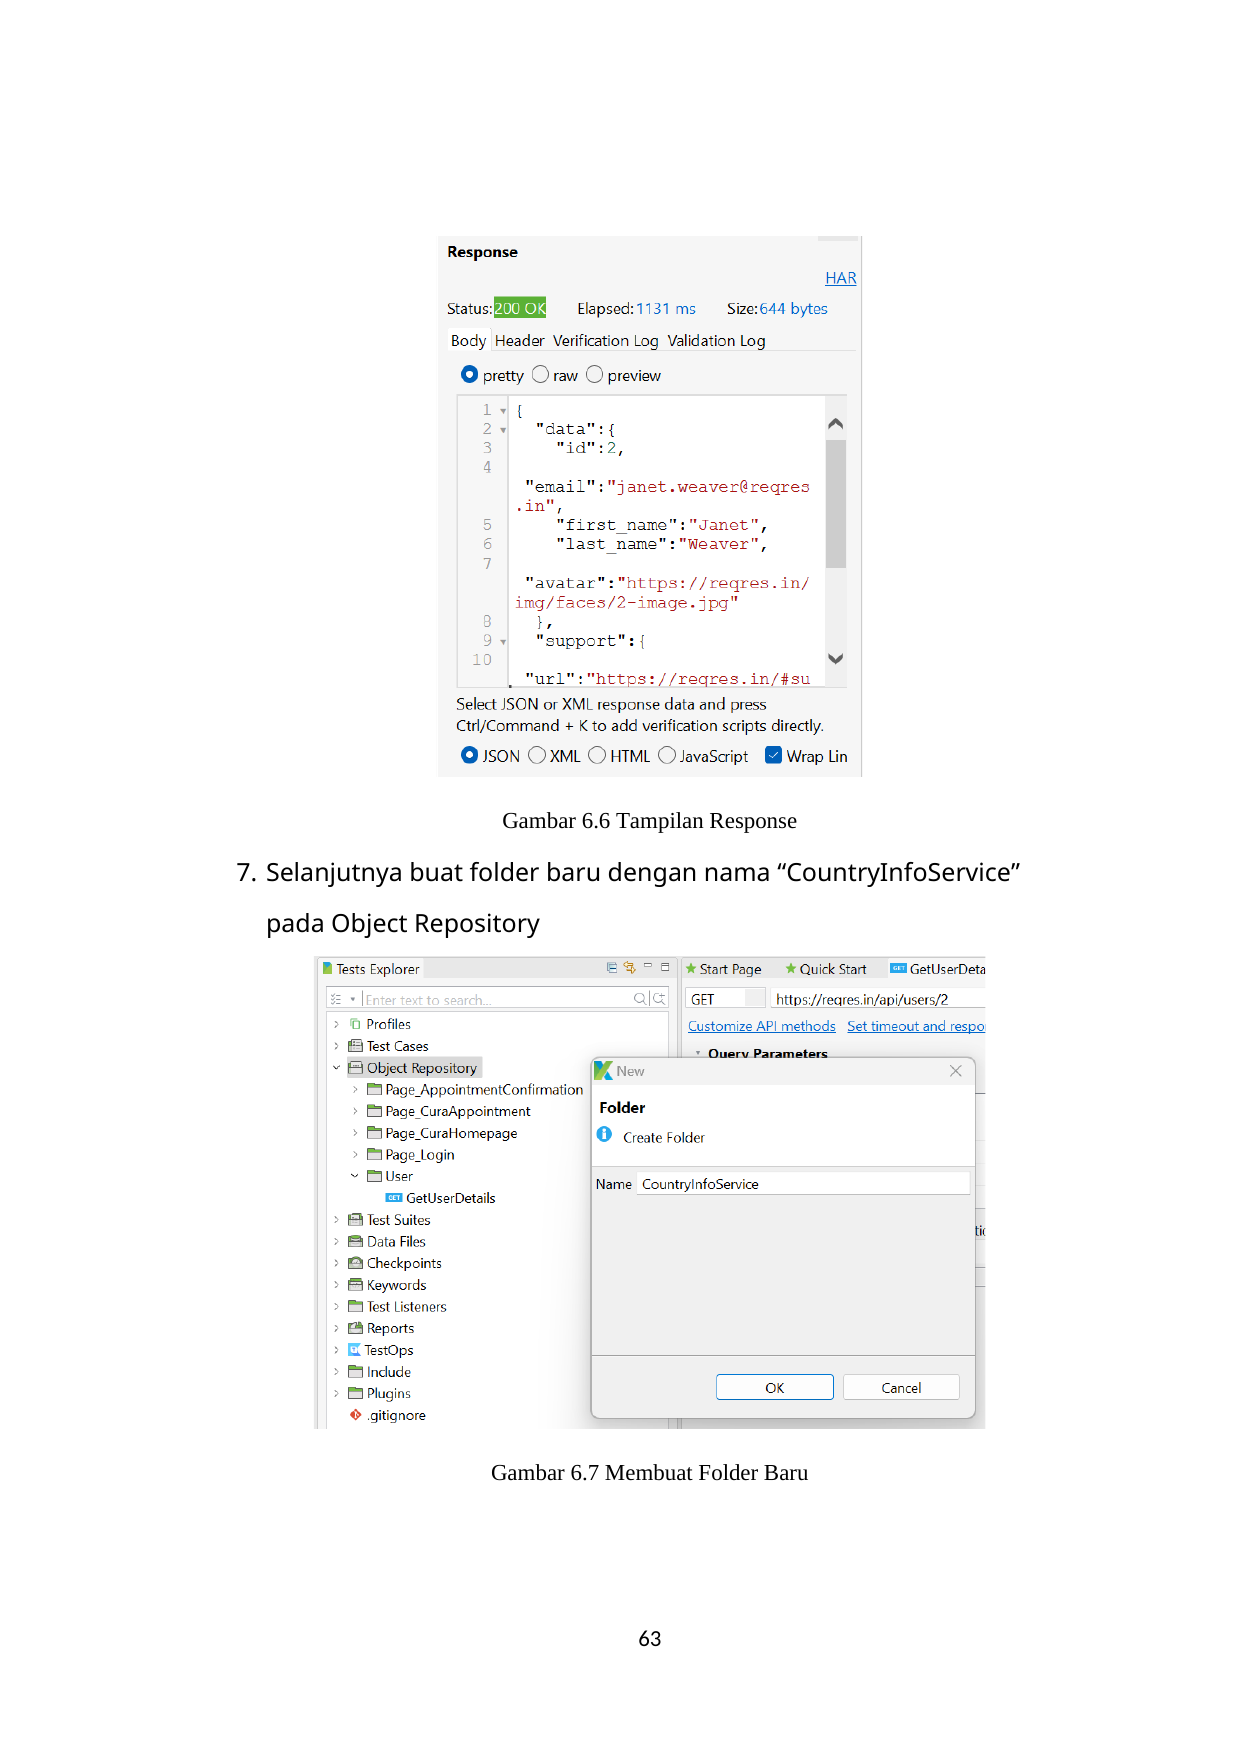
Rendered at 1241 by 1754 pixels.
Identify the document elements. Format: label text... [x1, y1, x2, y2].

picture [313, 956, 986, 1429]
picture [436, 236, 863, 777]
list Selanjutnya buat folder baru dengan nama “CountryInfoService” pada Object Repository [236, 855, 1063, 940]
